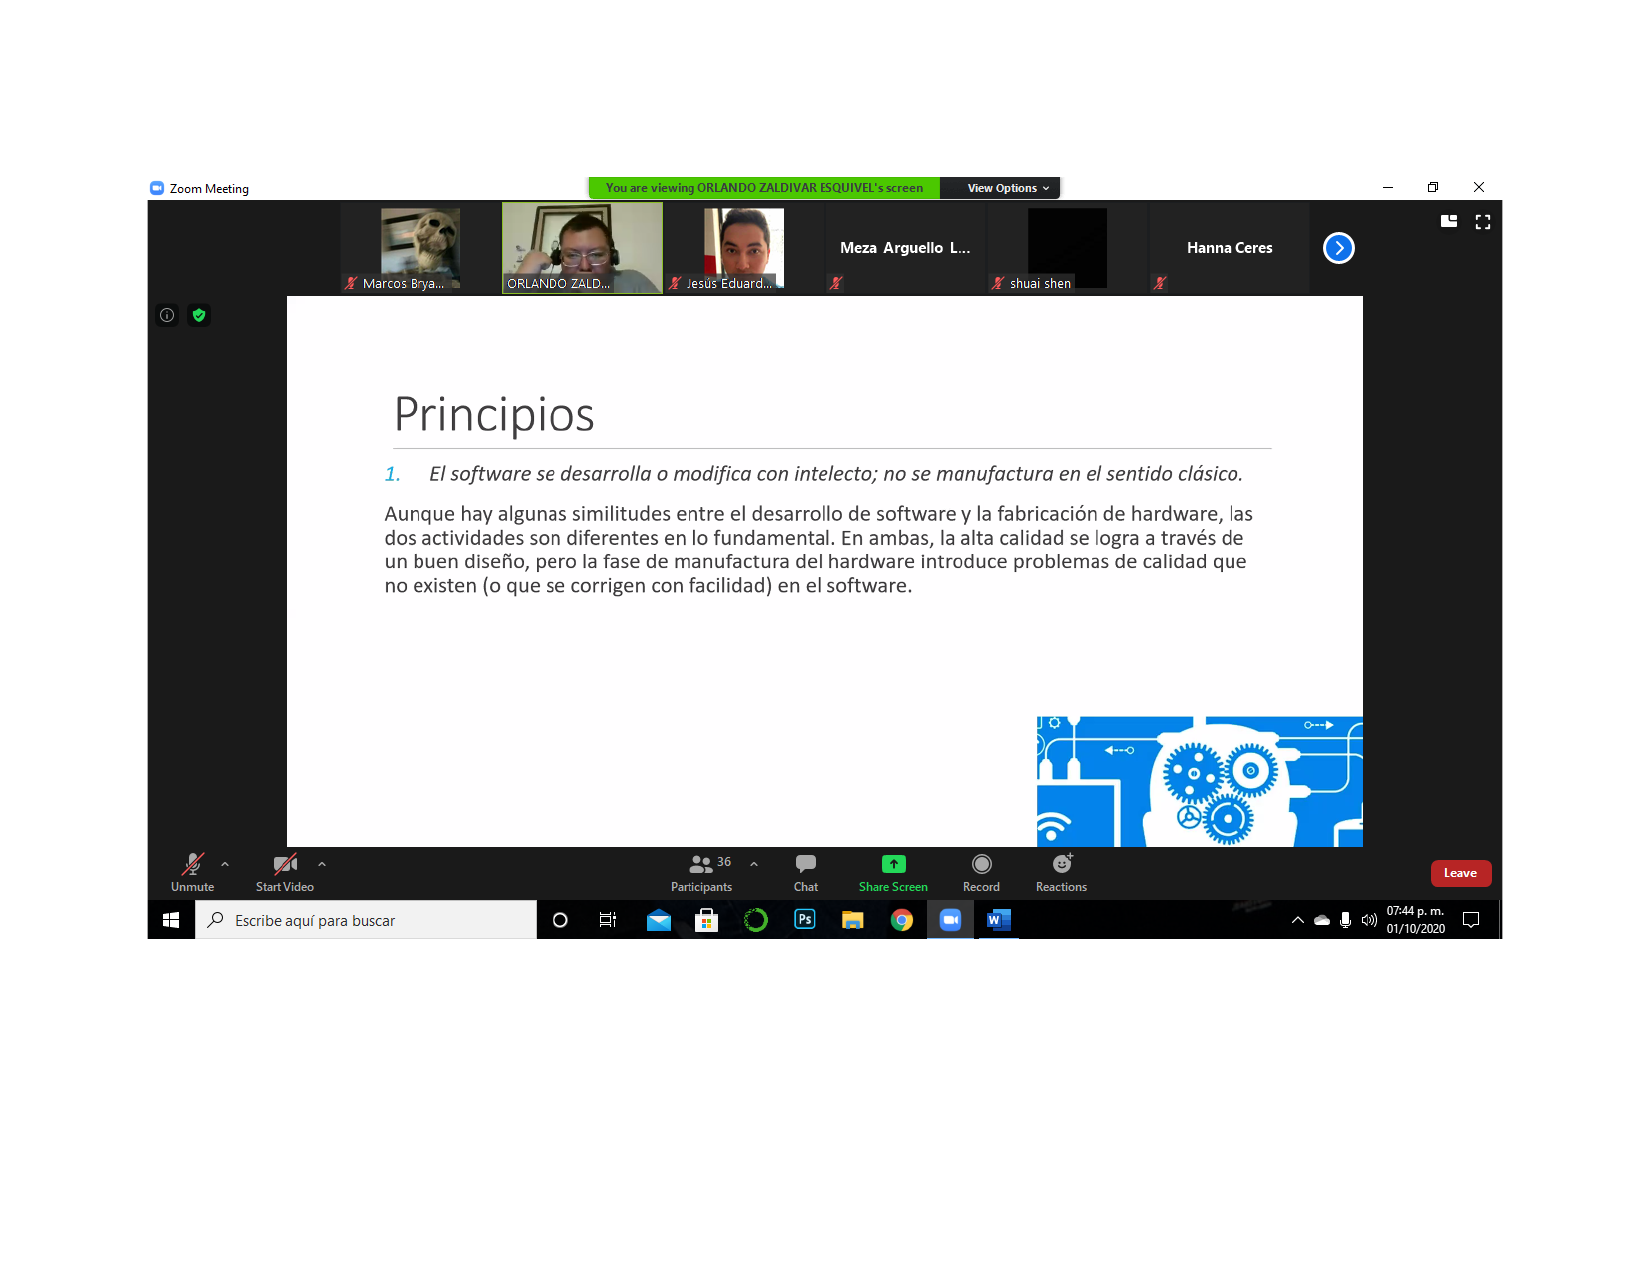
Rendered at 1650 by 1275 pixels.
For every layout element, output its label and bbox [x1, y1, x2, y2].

picture [147, 177, 1503, 939]
